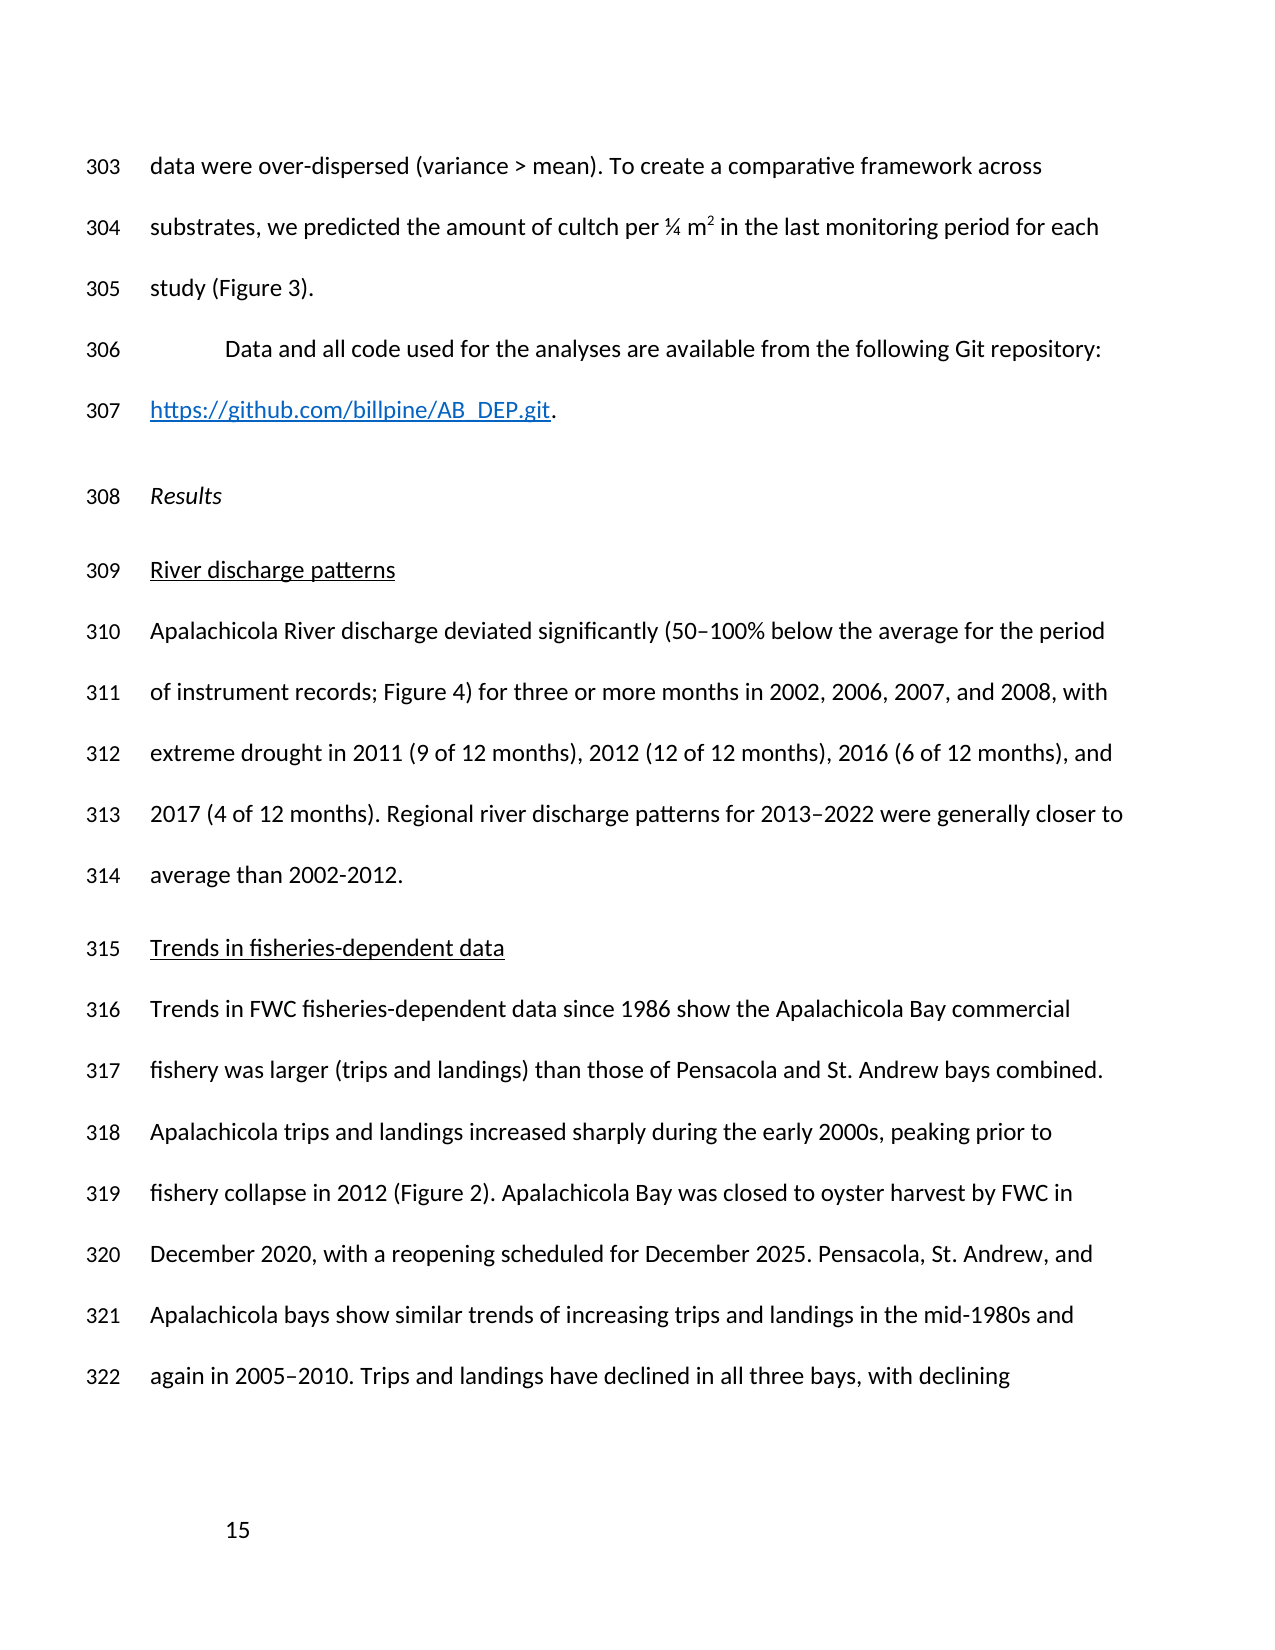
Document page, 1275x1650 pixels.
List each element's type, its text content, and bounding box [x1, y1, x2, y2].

subtitle Results [150, 480, 1125, 511]
subtitle Trends in fisheries-dependent data [150, 932, 1125, 963]
text Apalachicola River discharge deviated significantly (50–100% below the average for the period of instrument records; Figure 4) for three or more months in 2002, 2006, 2007, and 2008, with extreme drought in 2011 (9 of 12 months), 2012 (12 of 12 months), 2016 (6 of 12 months), and 2017 (4 of 12 months). Regional river discharge patterns for 2013–2022 were generally closer to average than 2002-2012. [150, 615, 1125, 889]
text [150, 993, 1125, 1390]
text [150, 150, 1125, 303]
subtitle River discharge patterns [150, 554, 1125, 584]
text Data and all code used for the analyses are available from the following Git repository: https://github.com/billpine/AB_DEP.git. [150, 333, 1125, 425]
